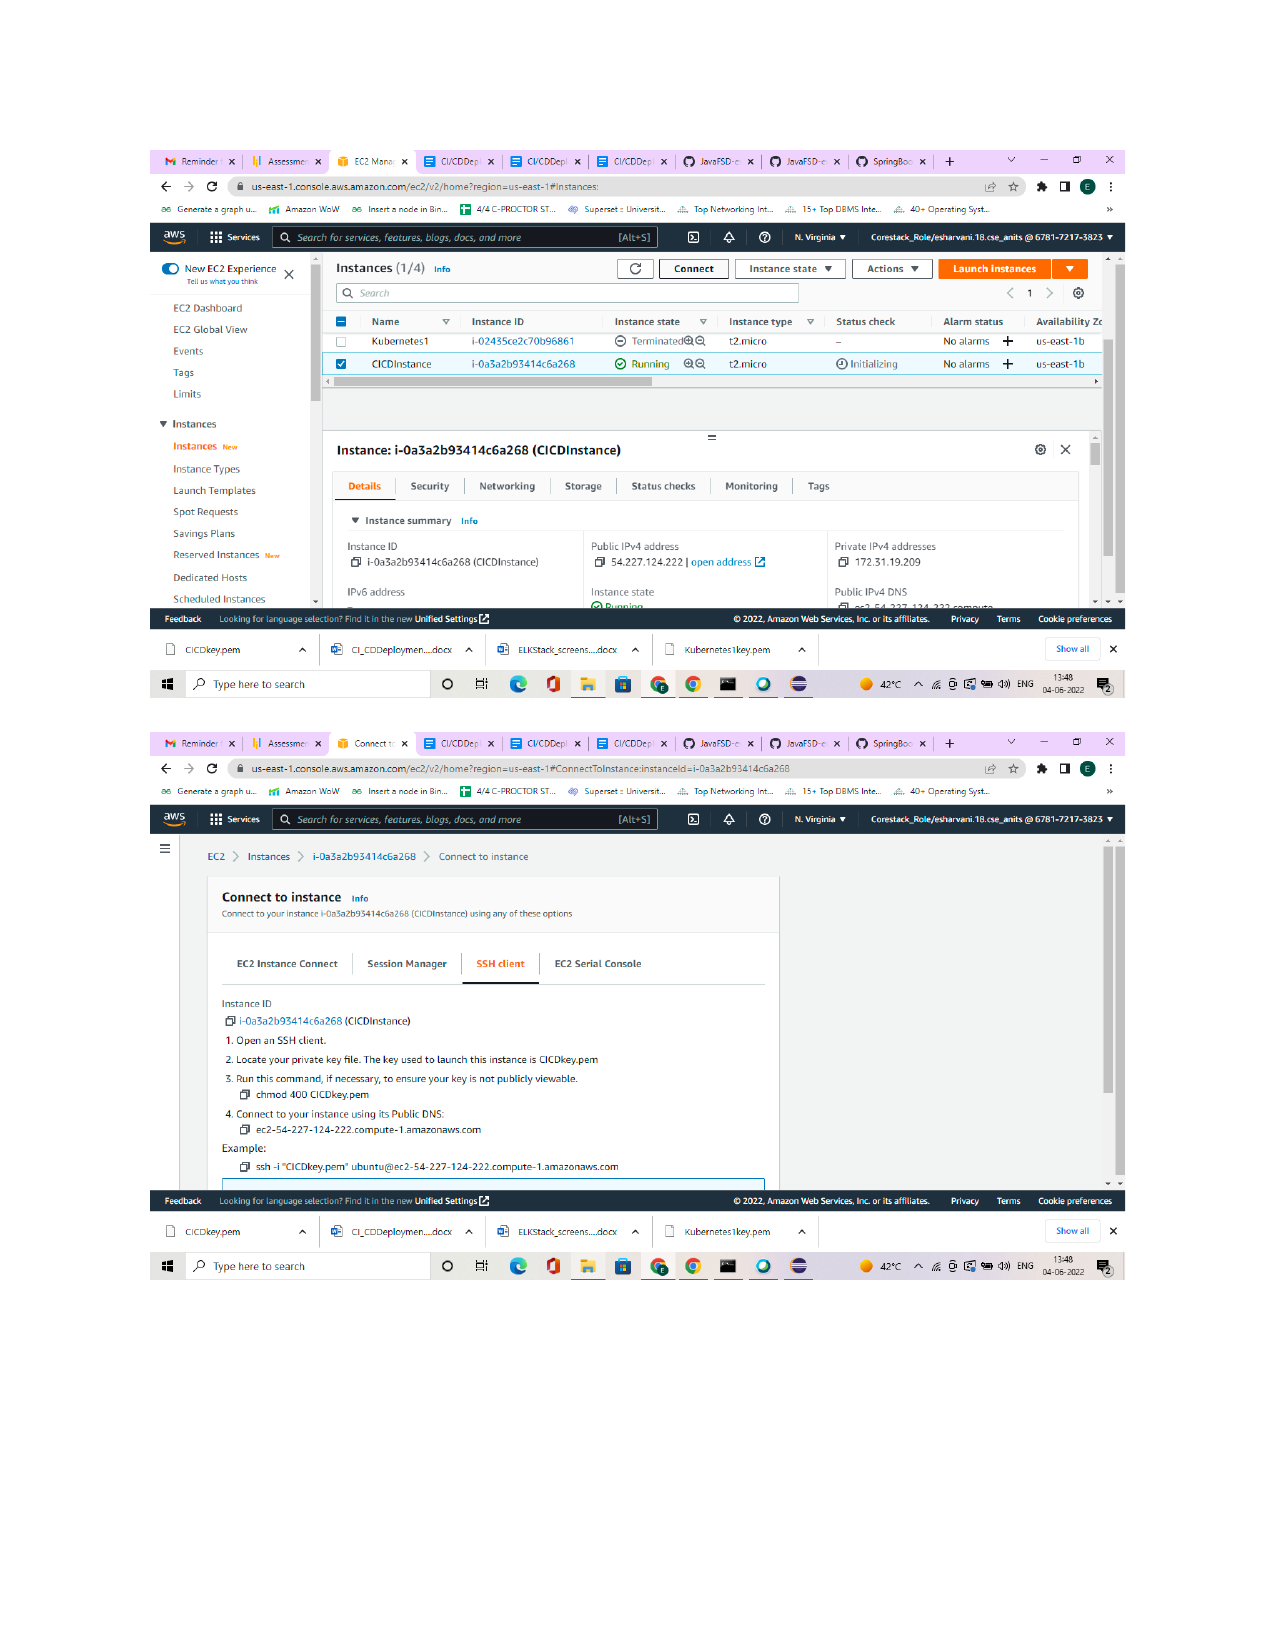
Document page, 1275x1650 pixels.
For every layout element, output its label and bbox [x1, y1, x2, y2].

picture [150, 150, 1125, 698]
picture [150, 732, 1125, 1280]
